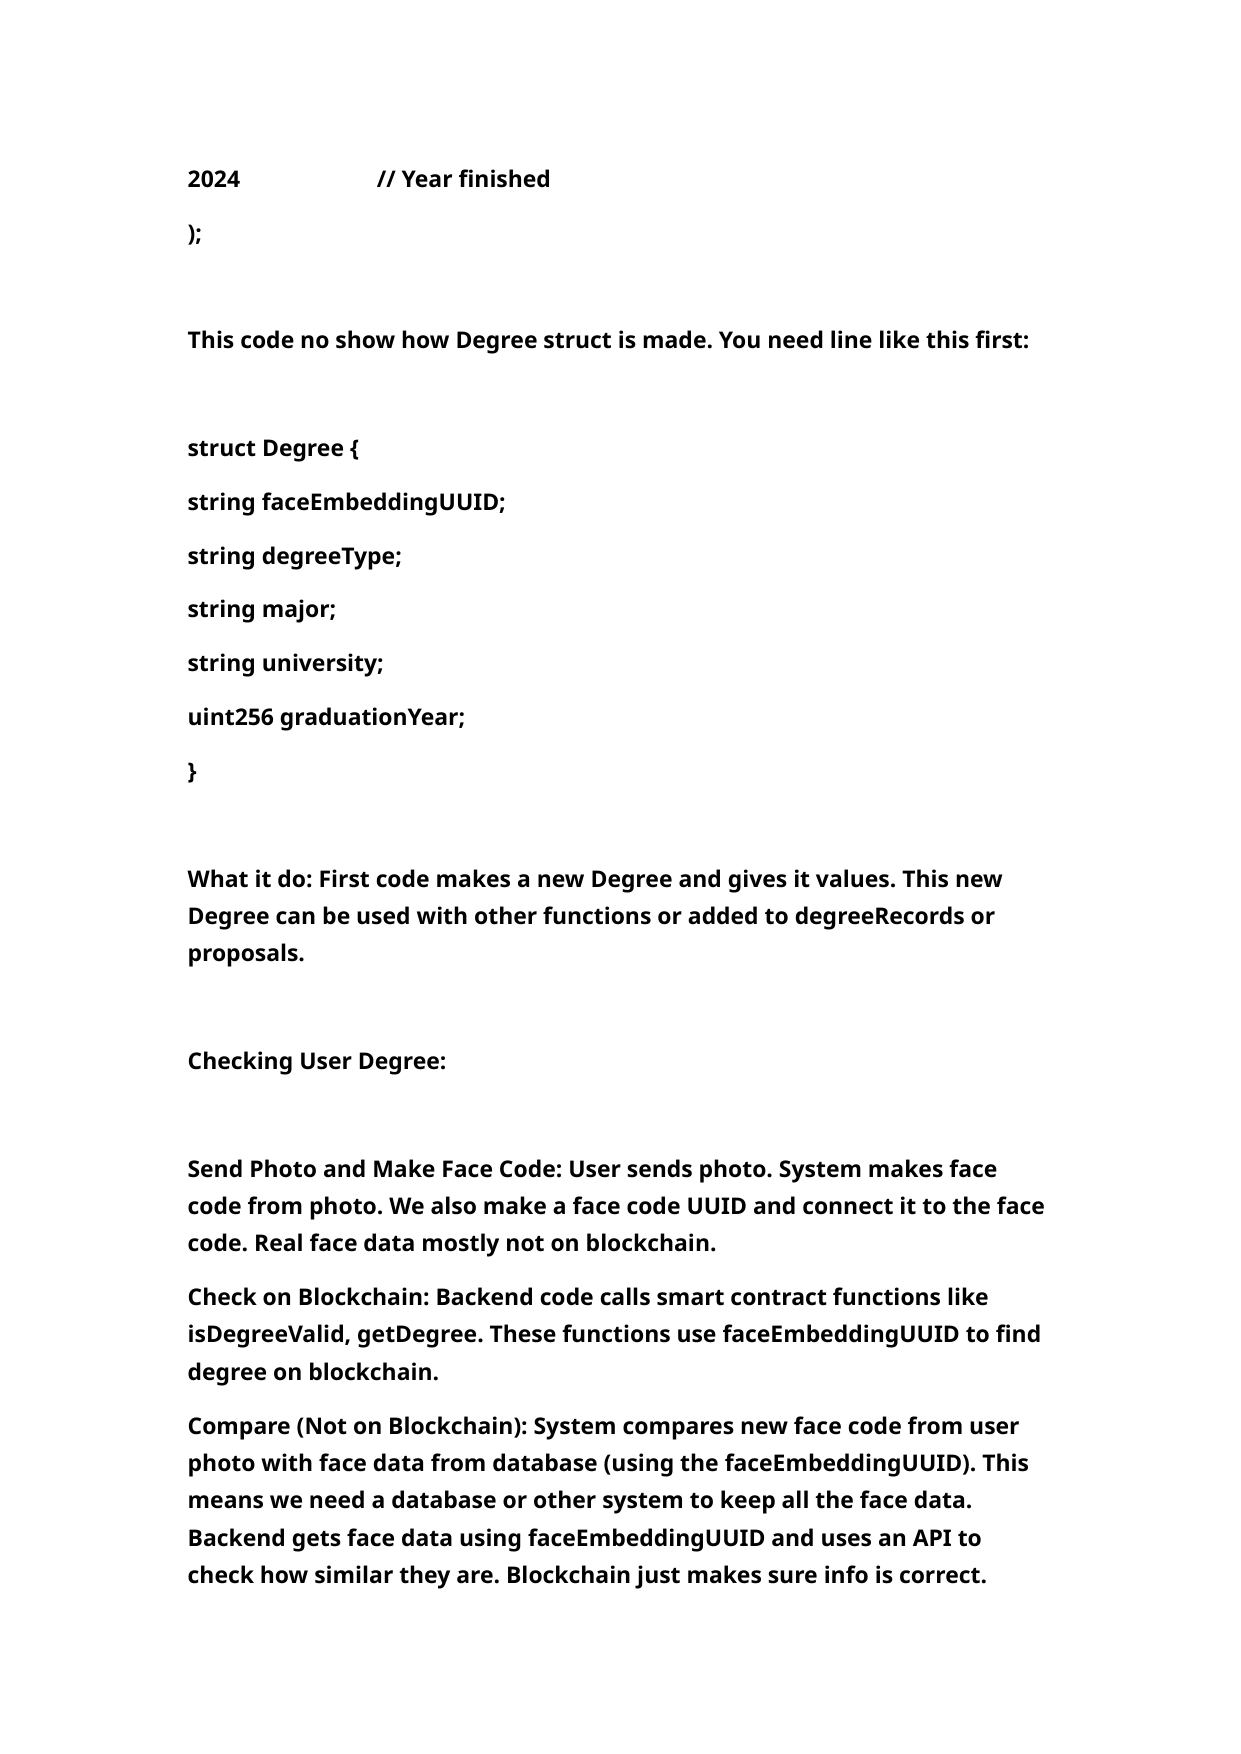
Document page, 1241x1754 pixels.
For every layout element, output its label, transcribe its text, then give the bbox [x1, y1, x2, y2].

text Check on Blockchain: Backend code calls smart contract functions like isDegreeValid, getDegree. These functions use faceEmbeddingUUID to find degree on blockchain. [187, 1281, 1053, 1388]
text } [187, 754, 1053, 787]
text 2024 // Year finished [187, 162, 1053, 194]
text Send Photo and Make Face Code: User sends photo. System makes face code from photo. We also make a face code UUID and connect it to the face code. Real face data mostly not on blockchain. [187, 1152, 1053, 1259]
text string degreeType; [187, 539, 1053, 571]
text Compare (Not on Blockchain): System compares new face code from user photo with face data from database (using the faceEmbeddingUUID). This means we need a database or other system to keep all the face data. Backend gets face data using faceEmbeddingUUID and uses an API to check how similar they are. Blockchain just makes sure info is correct. [187, 1409, 1053, 1591]
text Checking User Degree: [187, 1044, 1053, 1077]
text string major; [187, 593, 1053, 625]
text string university; [187, 647, 1053, 679]
text struct Degree { [187, 431, 1053, 464]
text What it do: First code makes a new Degree and gives it values. This new Degree can be used with other functions or added to degreeRecords or proposals. [187, 862, 1053, 969]
text This code no show how Degree struct is made. You need line like this first: [187, 323, 1053, 356]
text string faceEmbeddingUUID; [187, 485, 1053, 518]
text ); [187, 216, 1053, 248]
text uint256 graduationYear; [187, 701, 1053, 733]
